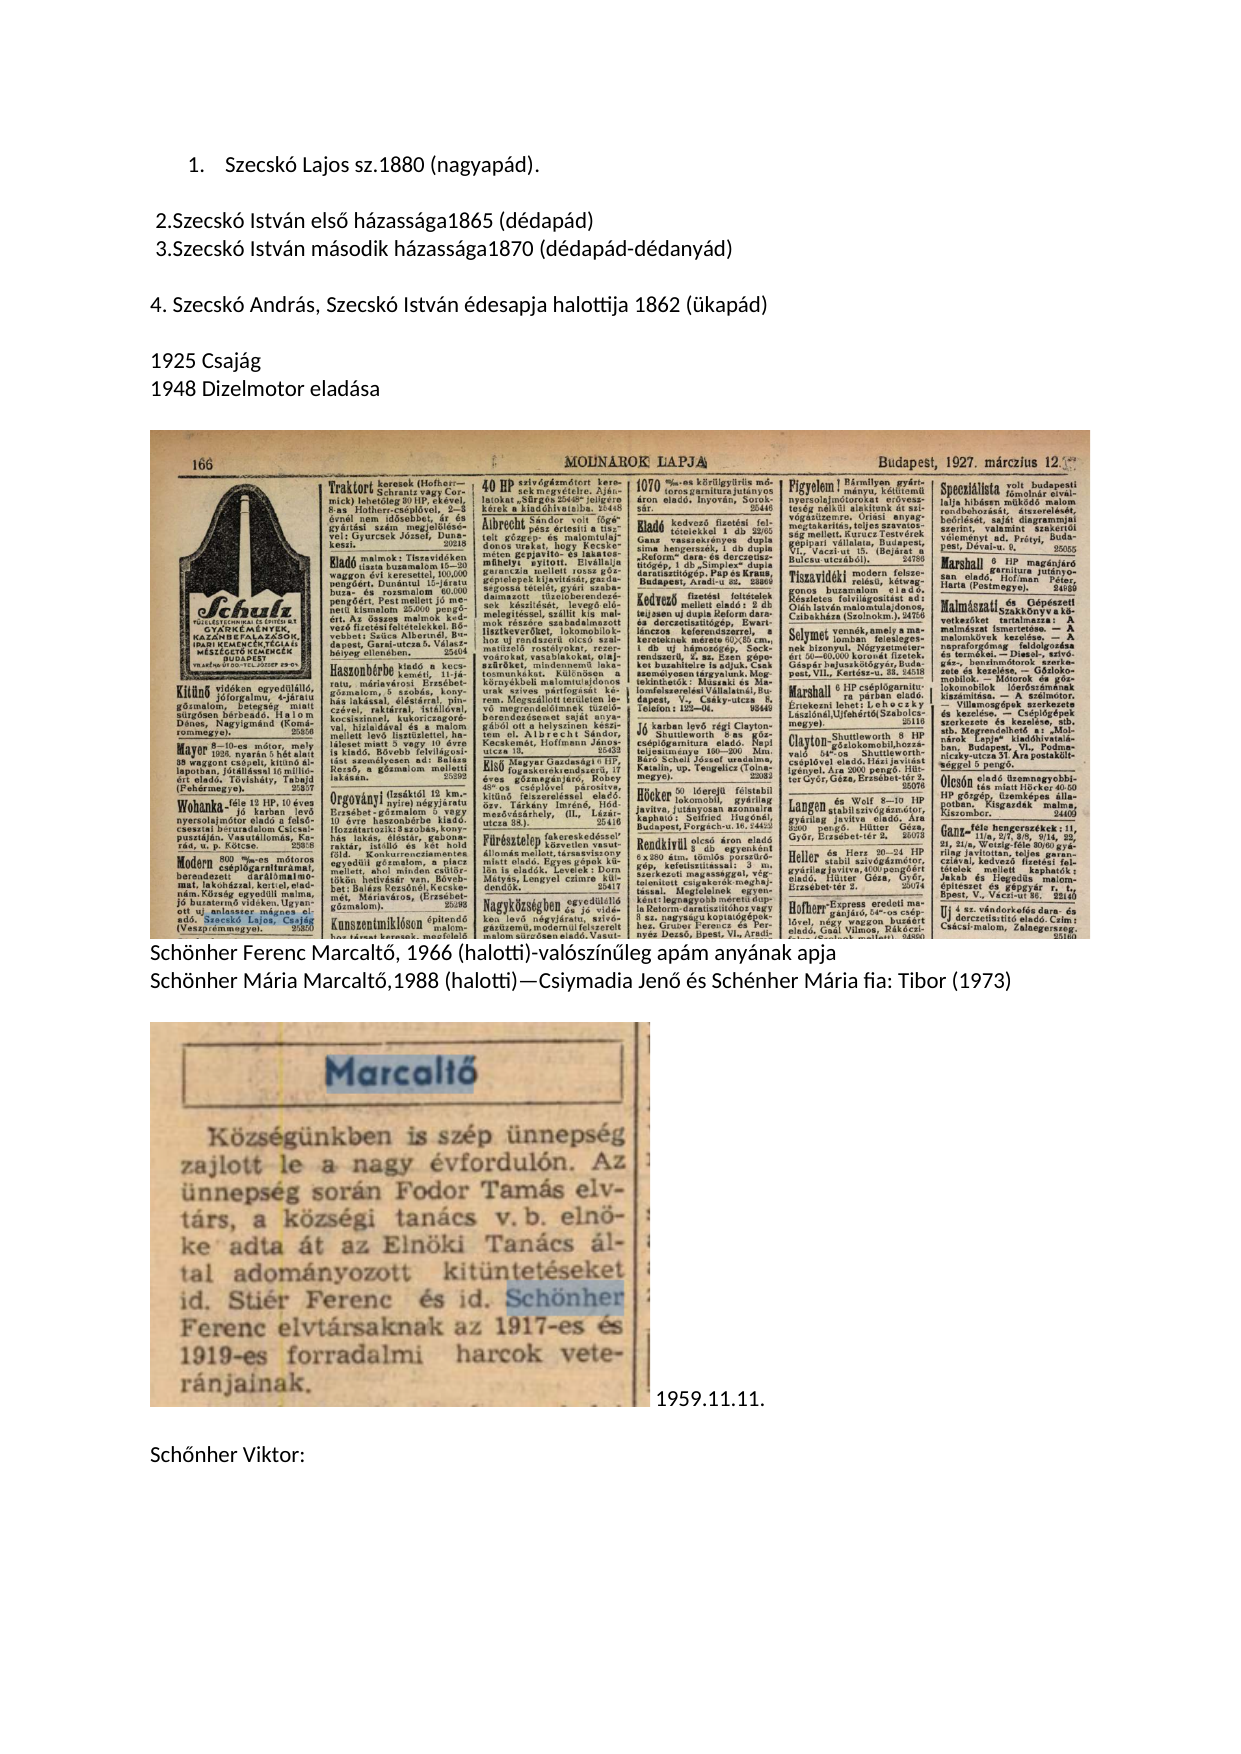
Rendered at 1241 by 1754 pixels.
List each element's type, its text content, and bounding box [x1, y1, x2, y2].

text 3.Szecskó István második házassága1870 (dédapád-dédanyád) [150, 234, 1090, 262]
list Szecskó Lajos sz.1880 (nagyapád). [187, 150, 1090, 178]
text Schönher Ferenc Marcaltő, 1966 (halotti)-valószínűleg apám anyának apja [150, 939, 1090, 966]
text Schönher Mária Marcaltő,1988 (halotti)—Csiymadia Jenő és Schénher Mária fia: Tibor (1973) [150, 966, 1090, 994]
text 1948 Dizelmotor eladása [150, 374, 1090, 402]
text Schőnher Viktor: [150, 1441, 1090, 1468]
picture [150, 430, 1091, 939]
picture [150, 1022, 650, 1407]
text 1925 Csajág [150, 346, 1090, 374]
text 4. Szecskó András, Szecskó István édesapja halottija 1862 (ükapád) [150, 290, 1090, 318]
text 2.Szecskó István első házassága1865 (dédapád) [150, 206, 1090, 234]
